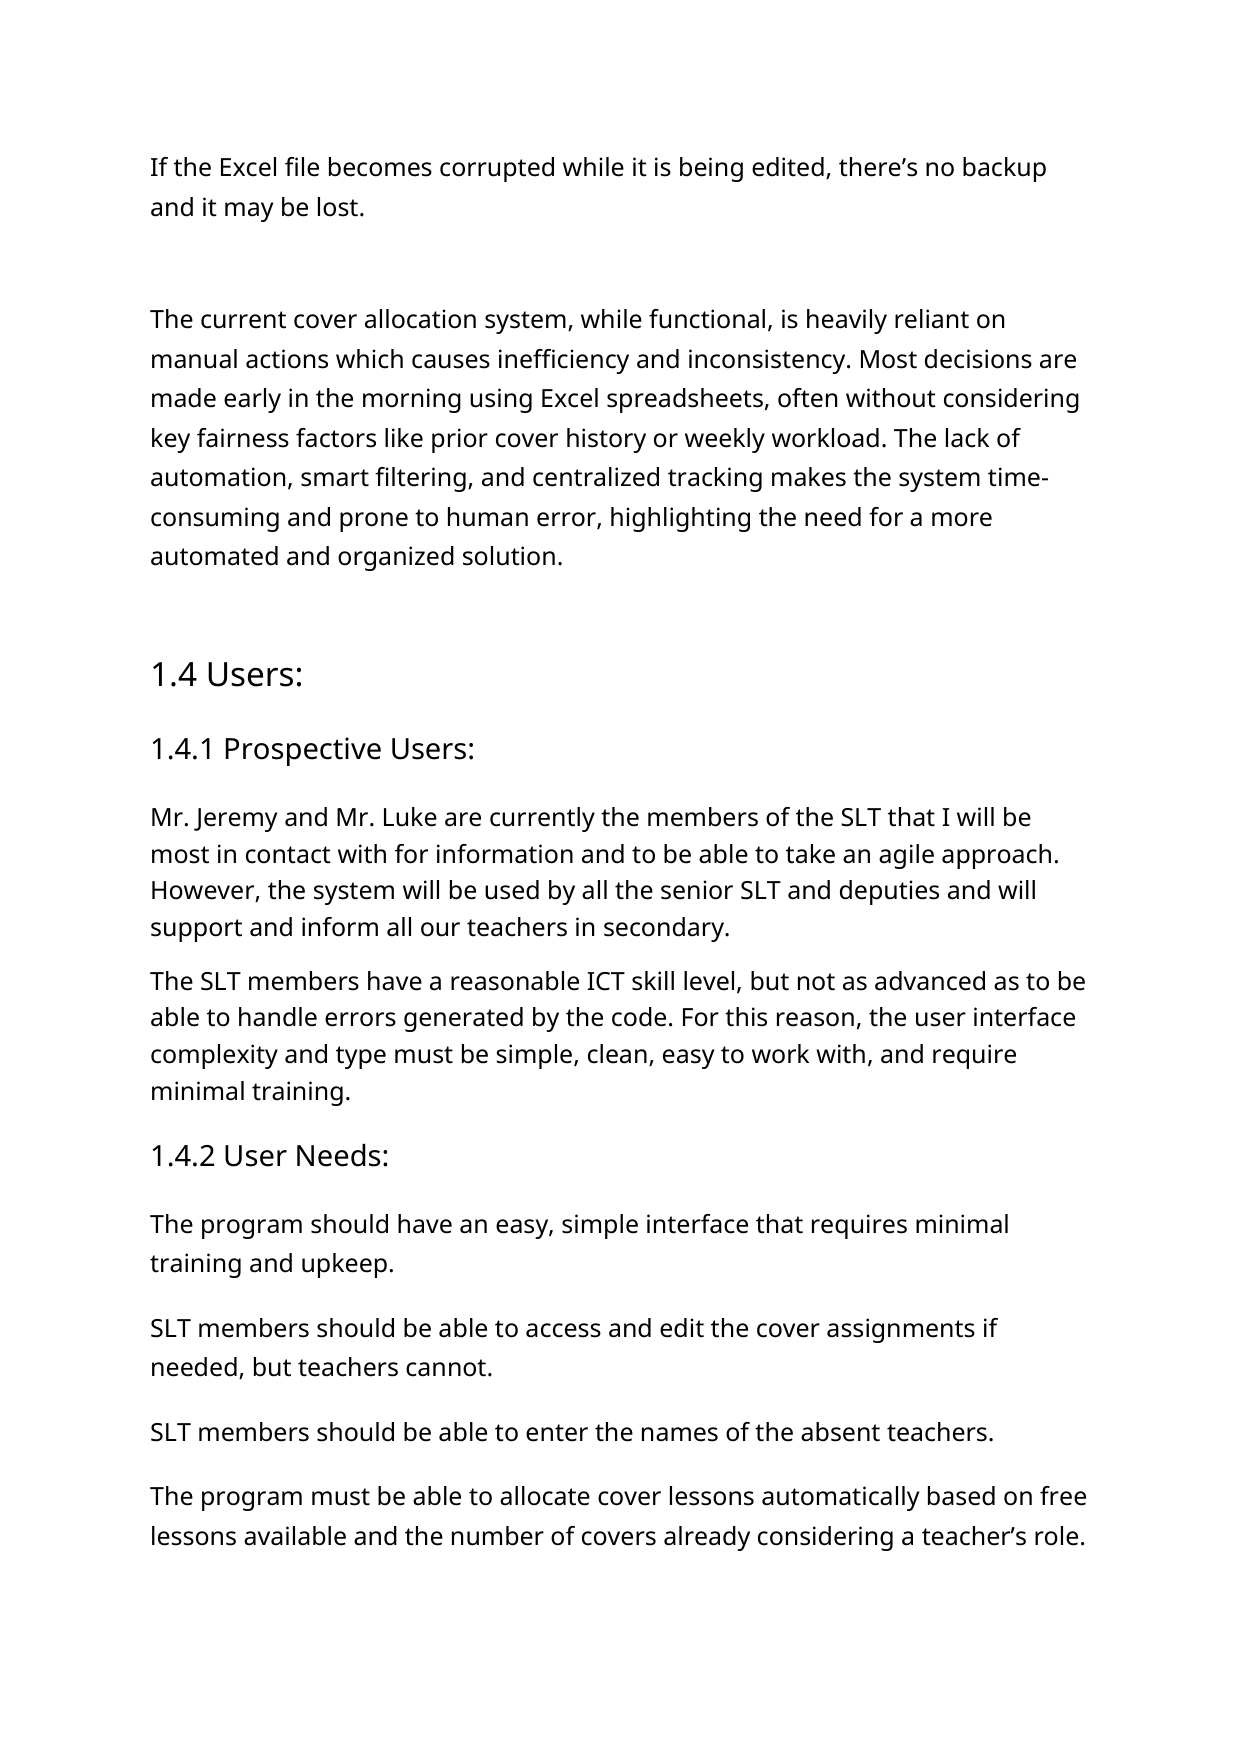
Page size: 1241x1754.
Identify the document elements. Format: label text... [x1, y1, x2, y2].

text SLT members should be able to enter the names of the absent teachers. [150, 1414, 1090, 1448]
text The program should have an easy, simple interface that requires minimal training and upkeep. [150, 1206, 1090, 1280]
subtitle 1.4.1 Prospective Users: [150, 728, 1090, 768]
subtitle 1.4.2 User Needs: [150, 1135, 1090, 1175]
text SLT members should be able to access and edit the cover assignments if needed, but teachers cannot. [150, 1310, 1090, 1384]
text The current cover allocation system, while functional, is heavily reliant on manual actions which causes inefficiency and inconsistency. Most decisions are made early in the morning using Excel spreadsheets, often without considering key fairness factors like prior cover history or weekly workload. The lack of automation, smart filtering, and centralized tracking makes the system time-consuming and prone to human error, highlighting the need for a more automated and organized solution. [150, 302, 1090, 573]
text The program must be able to allocate cover lessons automatically based on free lessons available and the number of covers already considering a teacher’s role. [150, 1479, 1090, 1552]
text Mr. Jeremy and Mr. Luke are currently the members of the SLT that I will be most in contact with for information and to be able to take an agile approach. However, the system will be used by all the senior SLT and deputies and will support and inform all our teachers in secondary. [150, 799, 1090, 944]
text The SLT members have a reasonable ICT skill level, but not as advanced as to be able to handle errors generated by the code. For this reason, the user interface complexity and type must be simple, clean, easy to work with, and require minimal training. [150, 963, 1090, 1108]
text If the Excel file becomes corrupted while it is being edited, there’s no backup and it may be lost. [150, 150, 1090, 223]
subtitle 1.4 Users: [150, 651, 1090, 696]
